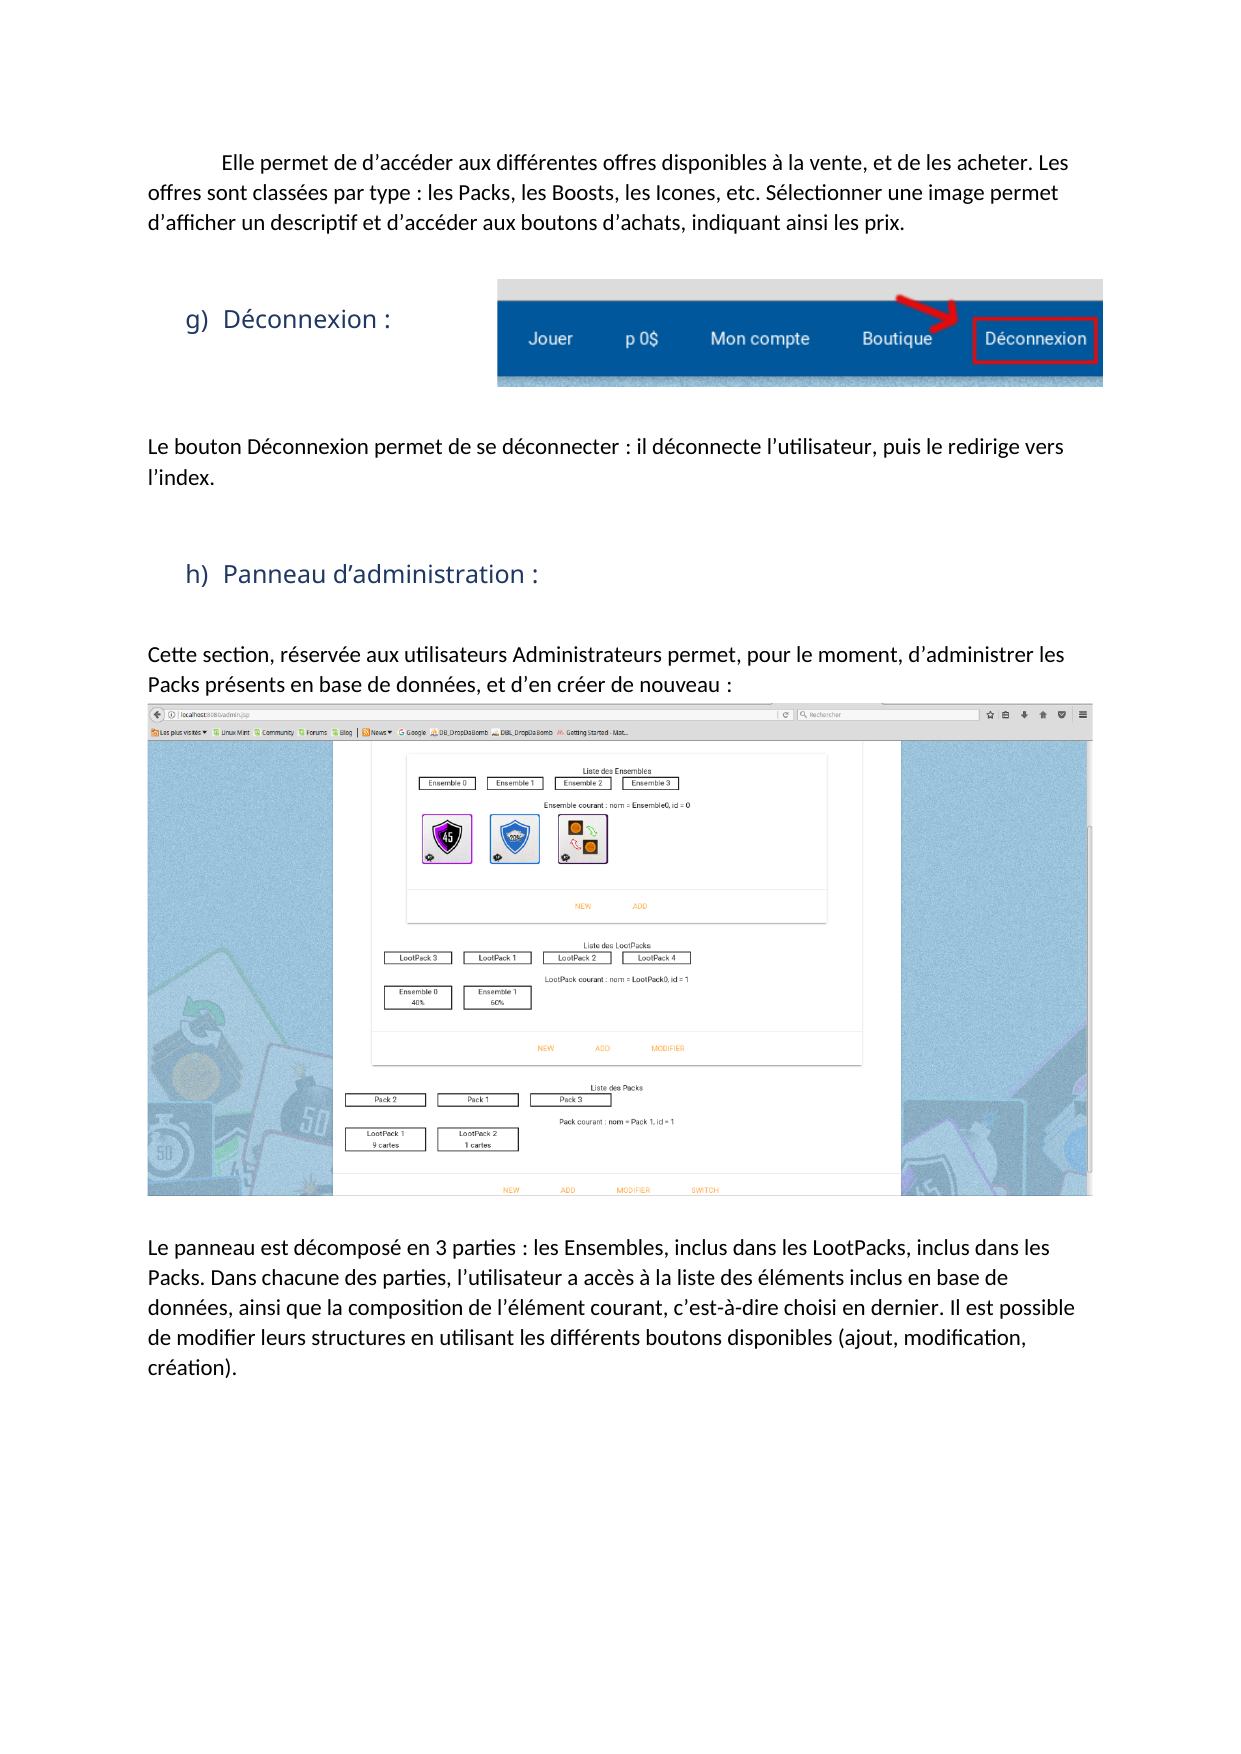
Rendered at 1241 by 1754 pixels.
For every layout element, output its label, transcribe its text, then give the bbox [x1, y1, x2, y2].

text Le bouton Déconnexion permet de se déconnecter : il déconnecte l’utilisateur, puis le redirige vers l’index. [148, 432, 1092, 491]
text Elle permet de d’accéder aux différentes offres disponibles à la vente, et de les acheter. Les offres sont classées par type : les Packs, les Boosts, les Icones, etc. Sélectionner une image permet d’afficher un descriptif et d’accéder aux boutons d’achats, indiquant ainsi les prix. [148, 148, 1092, 236]
text Cette section, réservée aux utilisateurs Administrateurs permet, pour le moment, d’administrer les Packs présents en base de données, et d’en créer de nouveau : [148, 640, 1092, 698]
text Le panneau est décomposé en 3 parties : les Ensembles, inclus dans les LootPacks, inclus dans les Packs. Dans chacune des parties, l’utilisateur a accès à la liste des éléments inclus en base de données, ainsi que la composition de l’élément courant, c’est-à-dire choisi en dernier. Il est possible de modifier leurs structures en utilisant les différents boutons disponibles (ajout, modification, création). [148, 1233, 1092, 1382]
picture [497, 279, 1103, 387]
subtitle Panneau d’administration : [185, 556, 1092, 590]
subtitle Déconnexion : [185, 302, 497, 336]
picture [147, 703, 1093, 1196]
